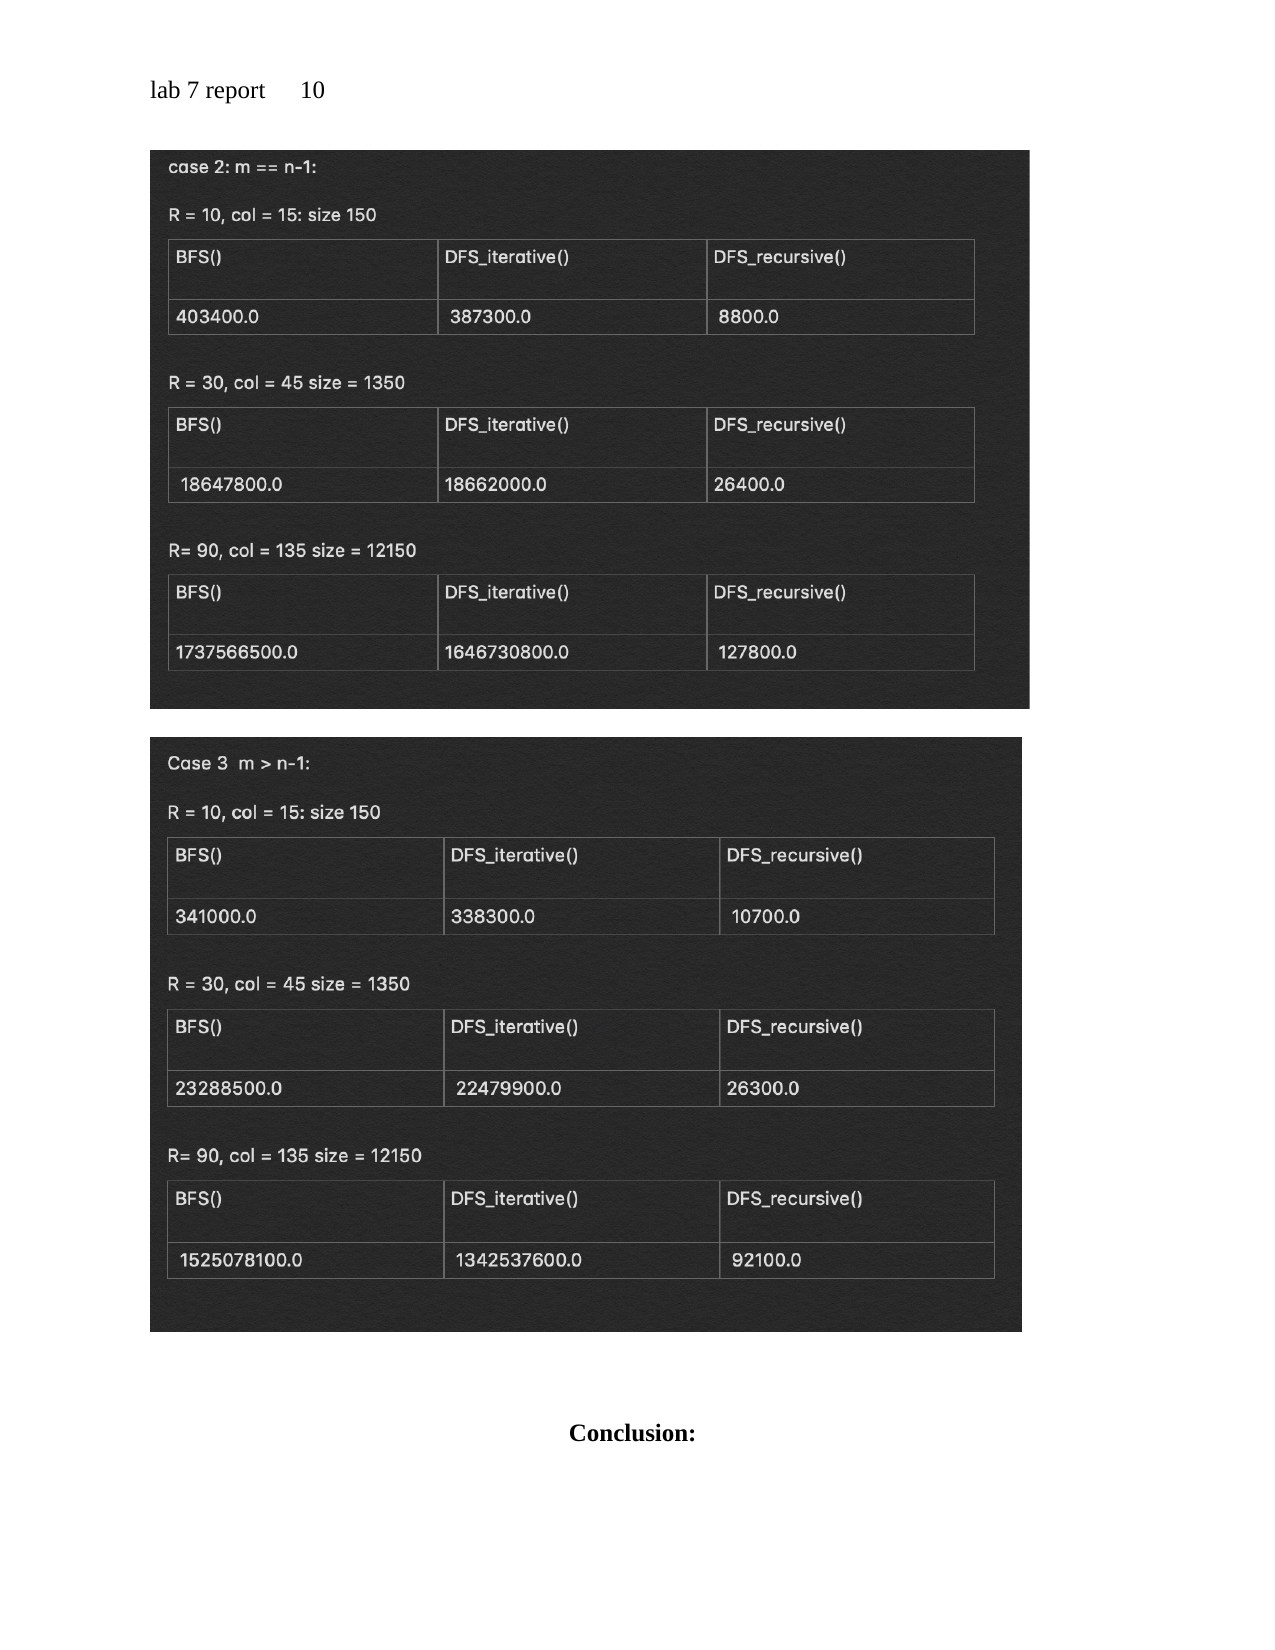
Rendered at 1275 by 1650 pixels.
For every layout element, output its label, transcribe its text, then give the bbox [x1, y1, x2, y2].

picture [150, 737, 1022, 1332]
text Conclusion: [150, 1418, 1125, 1447]
picture [150, 150, 1030, 709]
